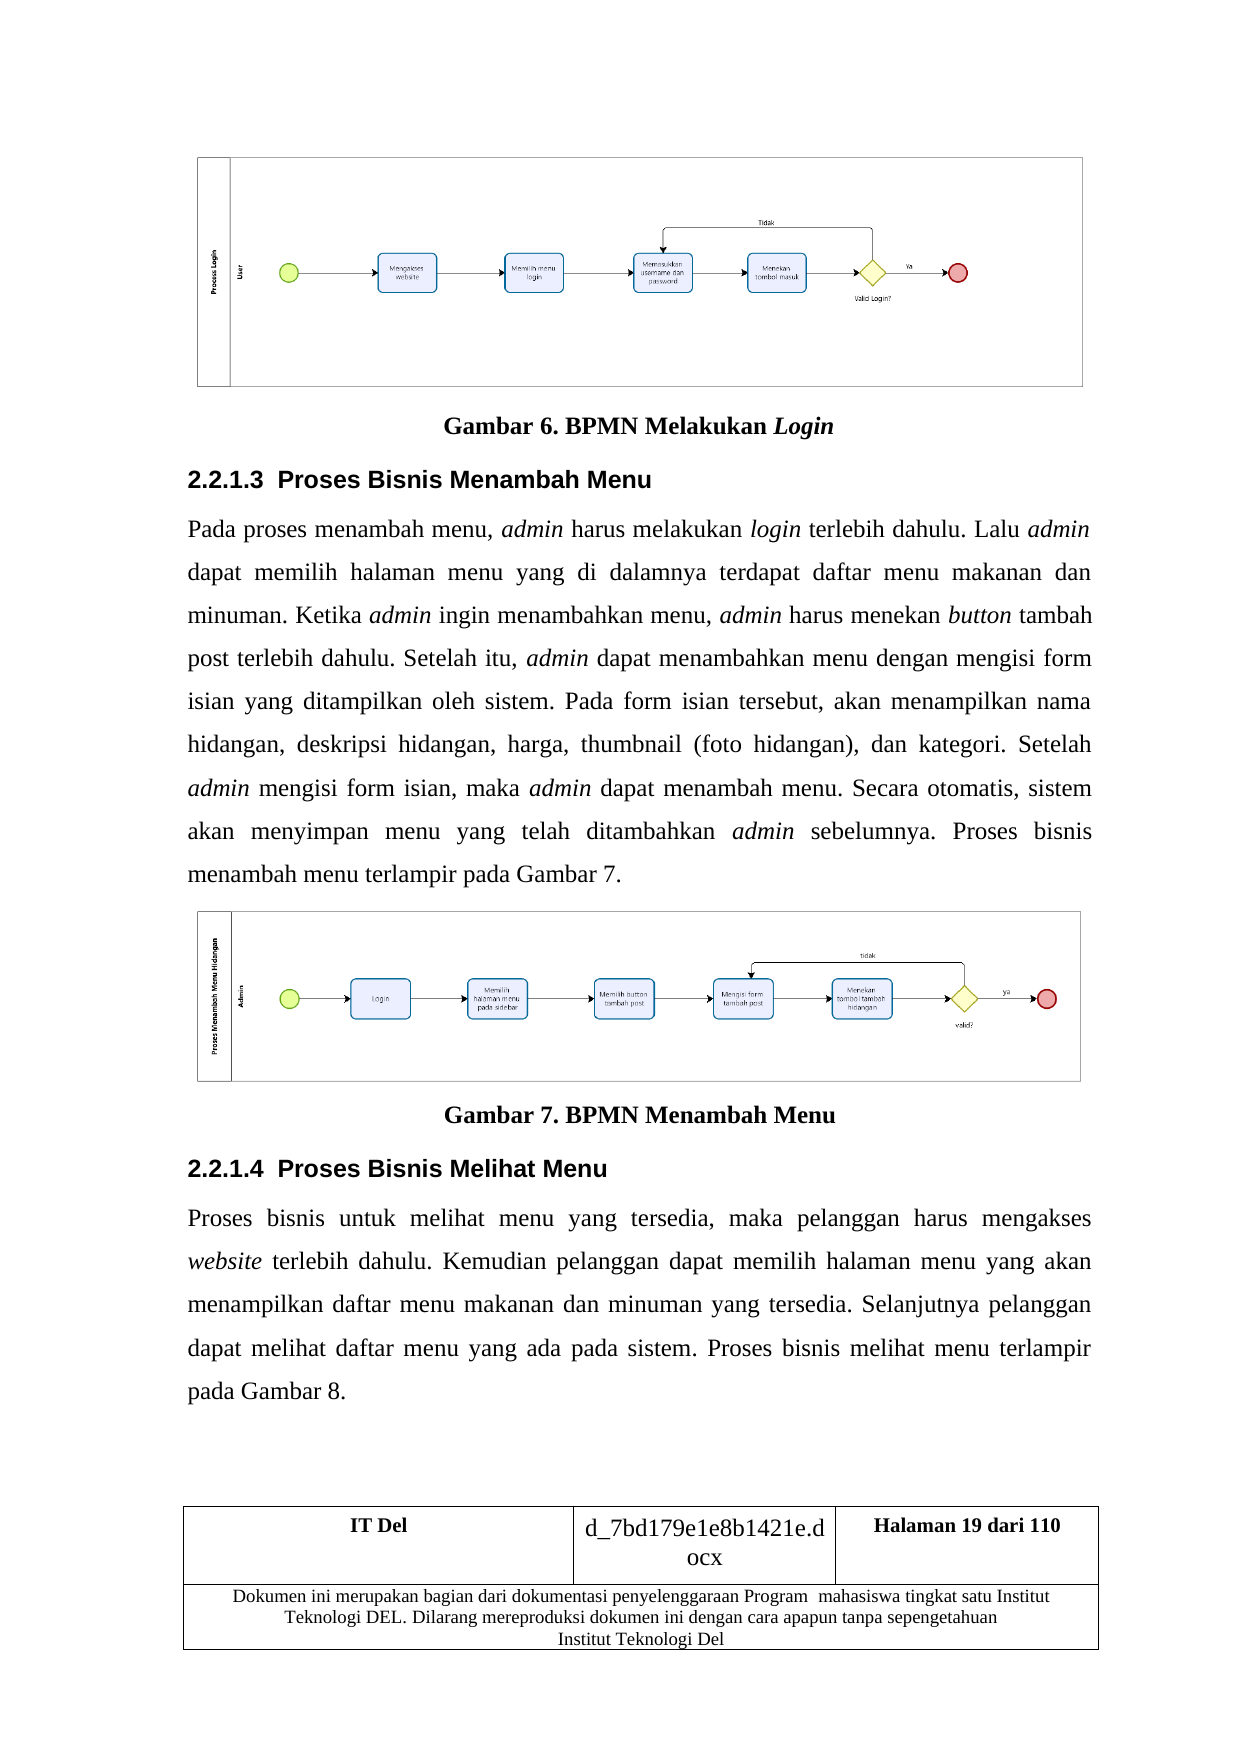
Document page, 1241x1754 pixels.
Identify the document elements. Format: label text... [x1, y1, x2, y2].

text Gambar 7. BPMN Menambah Menu [187, 1100, 1092, 1129]
picture [187, 147, 1093, 397]
subtitle Proses Bisnis Melihat Menu [187, 1154, 1092, 1183]
text Pada proses menambah menu, admin harus melakukan login terlebih dahulu. Lalu admin dapat memilih halaman menu yang di dalamnya terdapat daftar menu makanan dan minuman. Ketika admin ingin menambahkan menu, admin harus menekan button tambah post terlebih dahulu. Setelah itu, admin dapat menambahkan menu dengan mengisi form isian yang ditampilkan oleh sistem. Pada form isian tersebut, akan menampilkan nama hidangan, deskripsi hidangan, harga, thumbnail (foto hidangan), dan kategori. Setelah admin mengisi form isian, maka admin dapat menambah menu. Secara otomatis, sistem akan menyimpan menu yang telah ditambahkan admin sebelumnya. Proses bisnis menambah menu terlampir pada Gambar 7. [187, 514, 1092, 888]
text Gambar 6. BPMN Melakukan Login [187, 411, 1092, 439]
text Proses bisnis untuk melihat menu yang tersedia, maka pelanggan harus mengakses website terlebih dahulu. Kemudian pelanggan dapat memilih halaman menu yang akan menampilkan daftar menu makanan dan minuman yang tersedia. Selanjutnya pelanggan dapat melihat daftar menu yang ada pada sistem. Proses bisnis melihat menu terlampir pada Gambar 8. [187, 1203, 1092, 1404]
subtitle Proses Bisnis Menambah Menu [187, 464, 1092, 493]
picture [187, 902, 1091, 1086]
